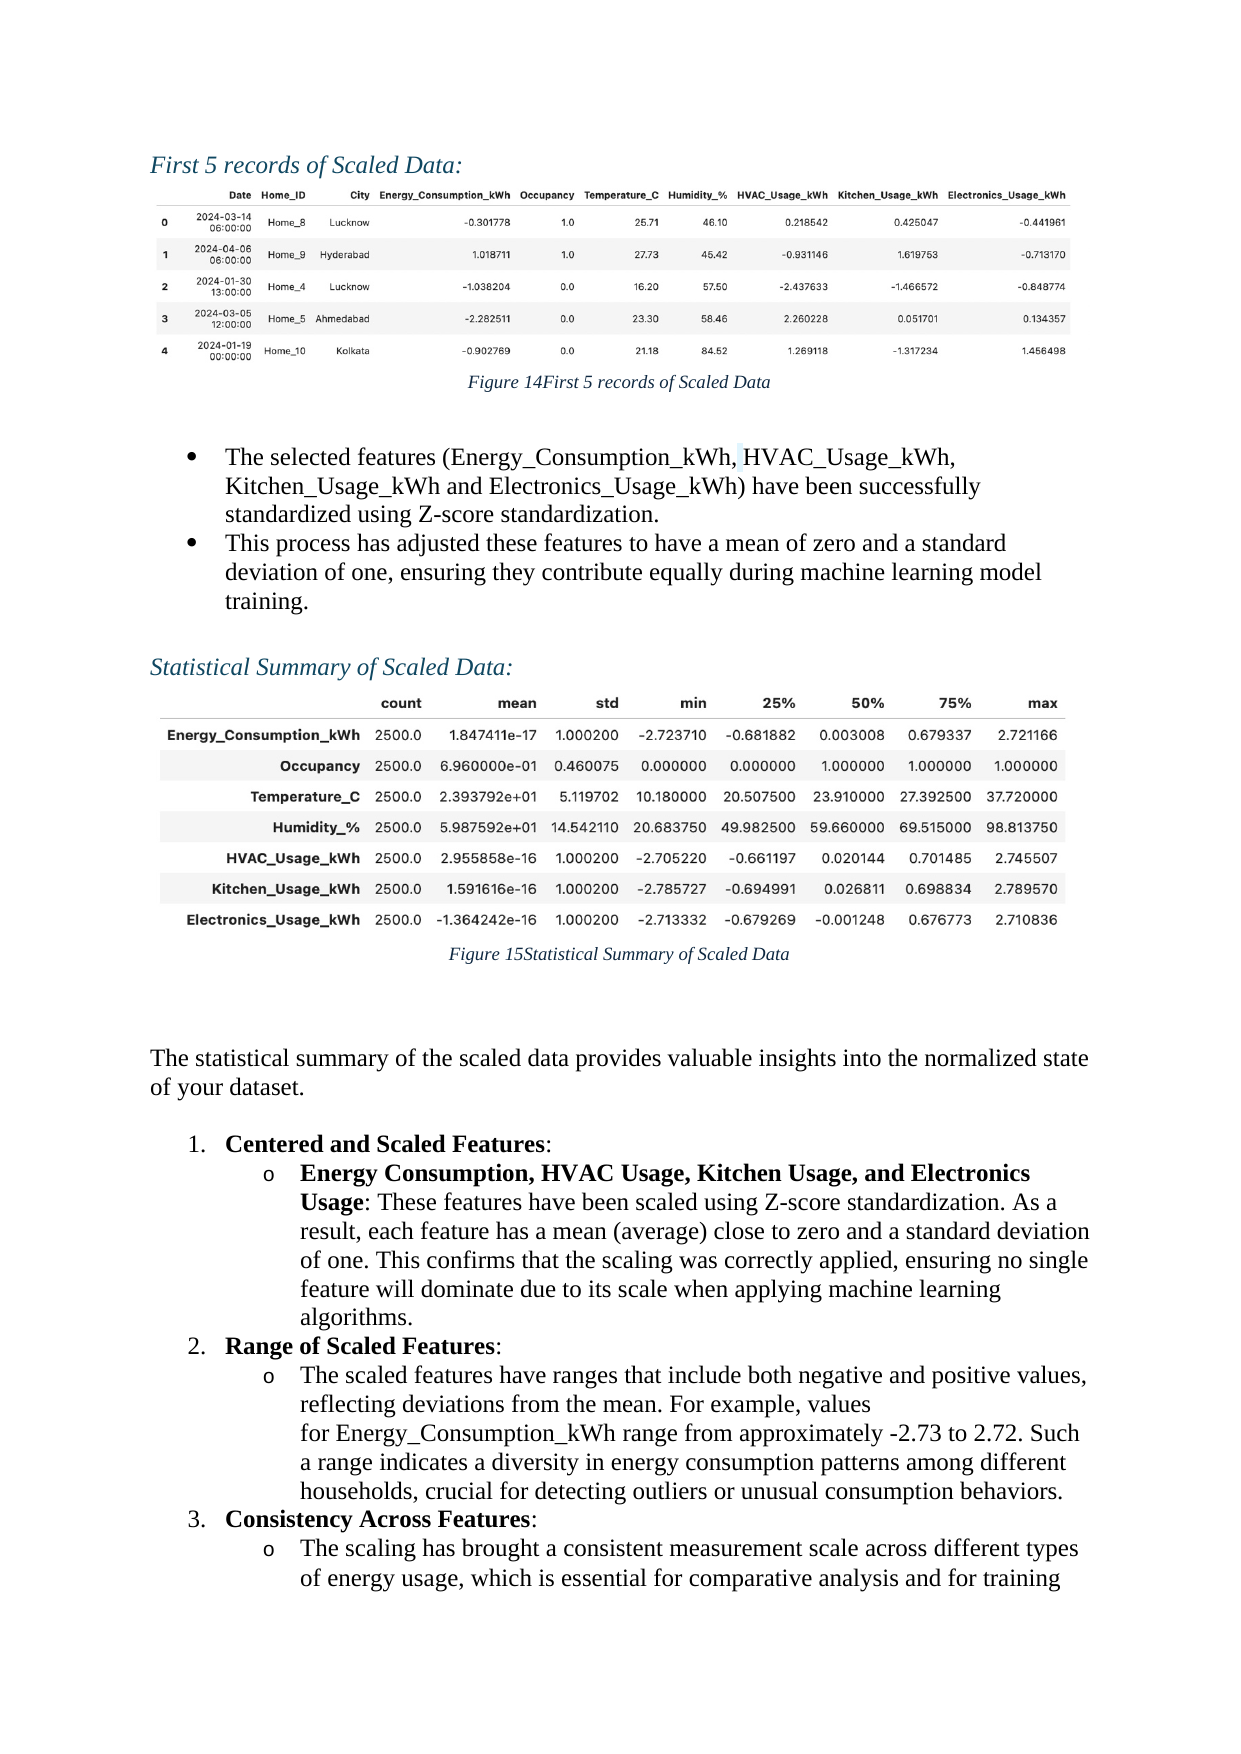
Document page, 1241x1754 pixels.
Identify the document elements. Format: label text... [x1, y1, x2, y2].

picture [150, 182, 1091, 371]
list This process has adjusted these features to have a mean of zero and a standard deviation of one, ensuring they contribute equally during machine learning model training. [187, 528, 1090, 614]
subtitle Statistical Summary of Scaled Data: [150, 652, 1090, 680]
subtitle First 5 records of Scaled Data: [150, 150, 1090, 179]
text Figure 14First 5 records of Scaled Data [150, 371, 1090, 392]
list The scaled features have ranges that include both negative and positive values, reflecting deviations from the mean. For example, values for Energy_Consumption_kWh range from approximately -2.73 to 2.72. Such a range indicates a diversity in energy consumption patterns among different households, crucial for detecting outliers or unusual consumption behaviors. [262, 1360, 1090, 1504]
list Centered and Scaled Features: [187, 1129, 1090, 1158]
list Energy Consumption, HVAC Usage, Kitchen Usage, and Electronics Usage: These features have been scaled using Z-score standardization. As a result, each feature has a mean (average) close to zero and a standard deviation of one. This confirms that the scaling was correctly applied, ensuring no single feature will dominate due to its scale when applying machine learning algorithms. [262, 1158, 1090, 1331]
text Figure 15Statistical Summary of Scaled Data [150, 943, 1090, 964]
text The statistical summary of the scaled data provides valuable insights into the normalized state of your dataset. [150, 1043, 1090, 1100]
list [262, 1533, 1090, 1592]
list Consistency Across Features: [187, 1504, 1090, 1533]
picture [150, 684, 1091, 943]
list Range of Scaled Features: [187, 1331, 1090, 1360]
list The selected features (Energy_Consumption_kWh, HVAC_Usage_kWh, Kitchen_Usage_kWh and Electronics_Usage_kWh) have been successfully standardized using Z-score standardization. [187, 442, 1090, 528]
